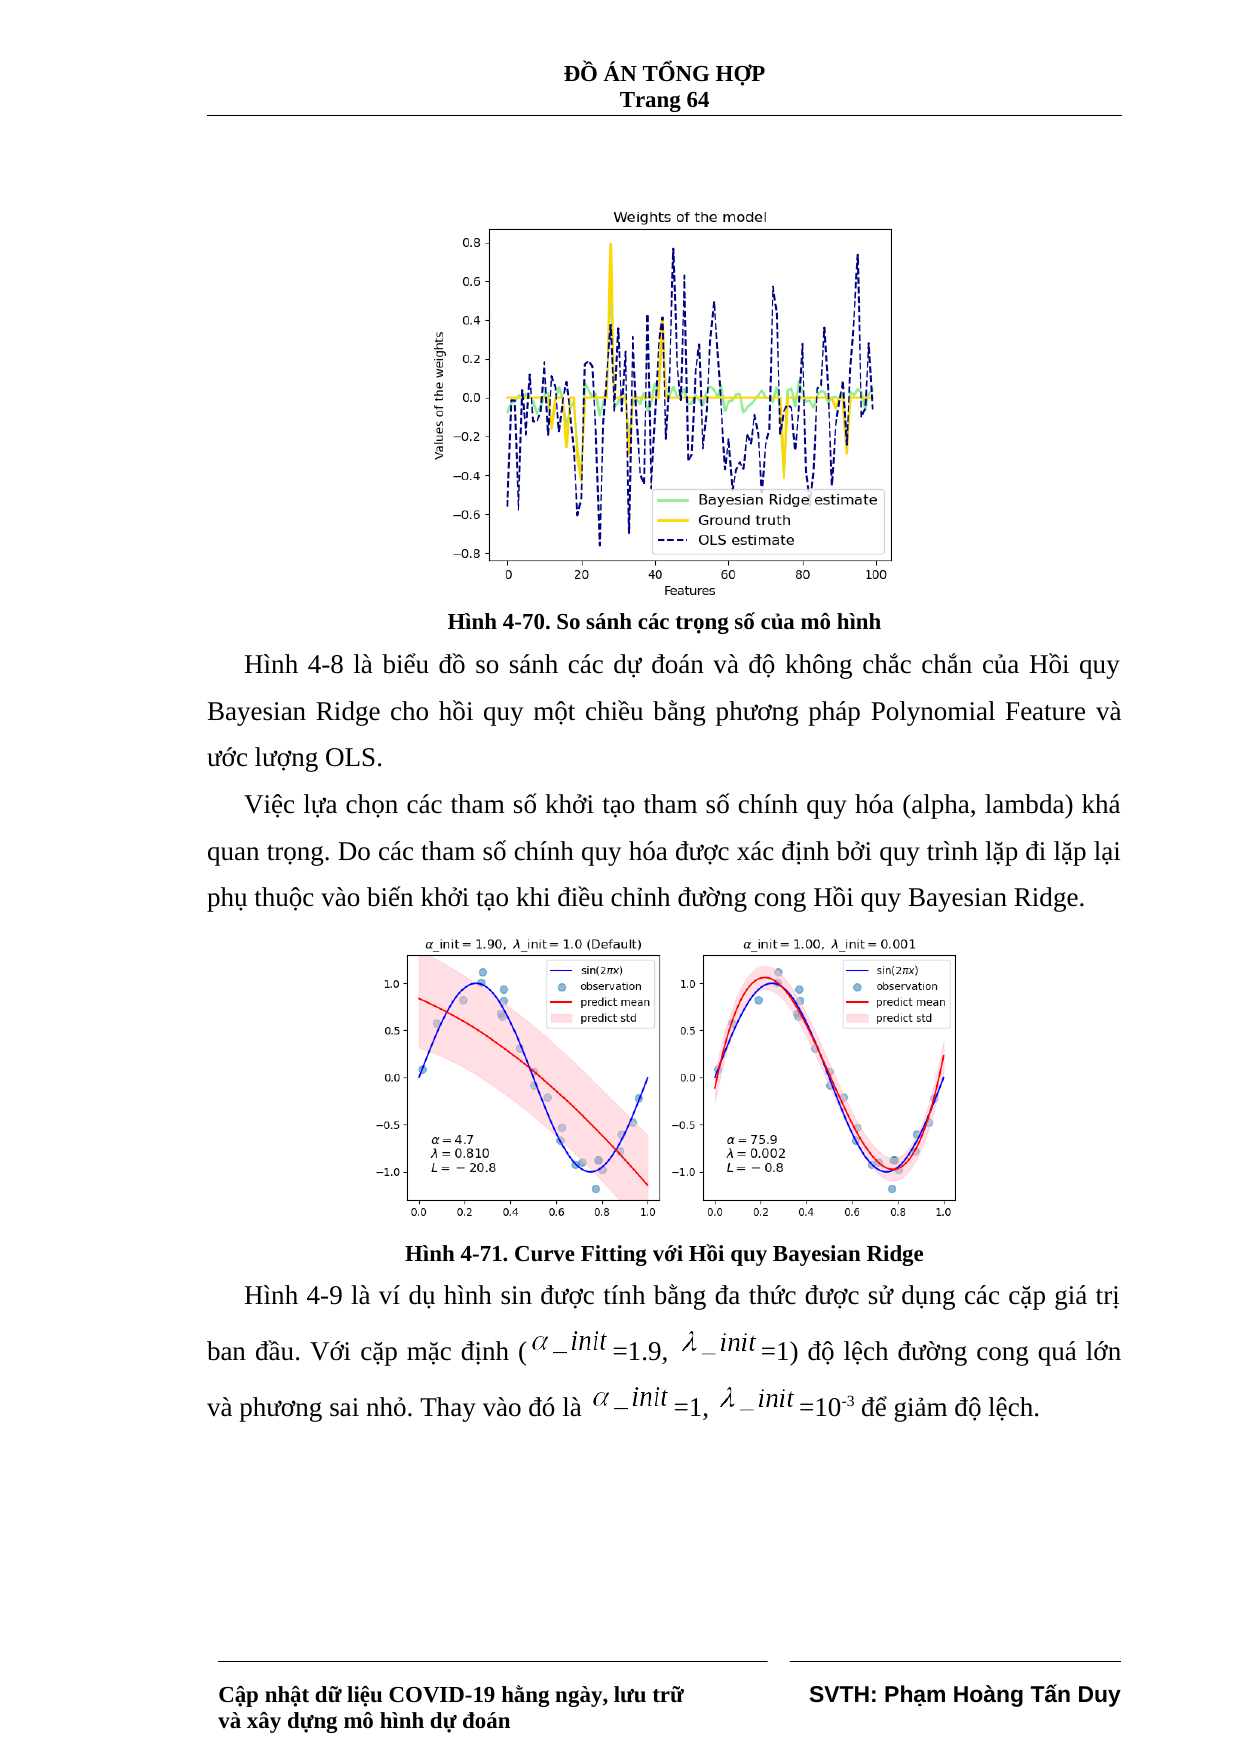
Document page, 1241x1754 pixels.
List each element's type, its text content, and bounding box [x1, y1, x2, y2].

text Việc lựa chọn các tham số khởi tạo tham số chính quy hóa (alpha, lambda) khá quan trọng. Do các tham số chính quy hóa được xác định bởi quy trình lặp đi lặp lại phụ thuộc vào biến khởi tạo khi điều chỉnh đường cong Hồi quy Bayesian Ridge. [207, 788, 1122, 912]
picture [431, 206, 898, 598]
text Hình 4-9 là ví dụ hình sin được tính bằng đa thức được sử dụng các cặp giá trị ban đầu. Với cặp mặc định (=1.9, =1) độ lệch đường cong quá lớn và phương sai nhỏ. Thay vào đó là =1, =10-3 để giảm độ lệch. [207, 1279, 1122, 1422]
text Hình 4-8 là biểu đồ so sánh các dự đoán và độ không chắc chắn của Hồi quy Bayesian Ridge cho hồi quy một chiều bằng phương pháp Polynomial Feature và ước lượng OLS. [207, 648, 1122, 772]
picture [363, 927, 966, 1229]
